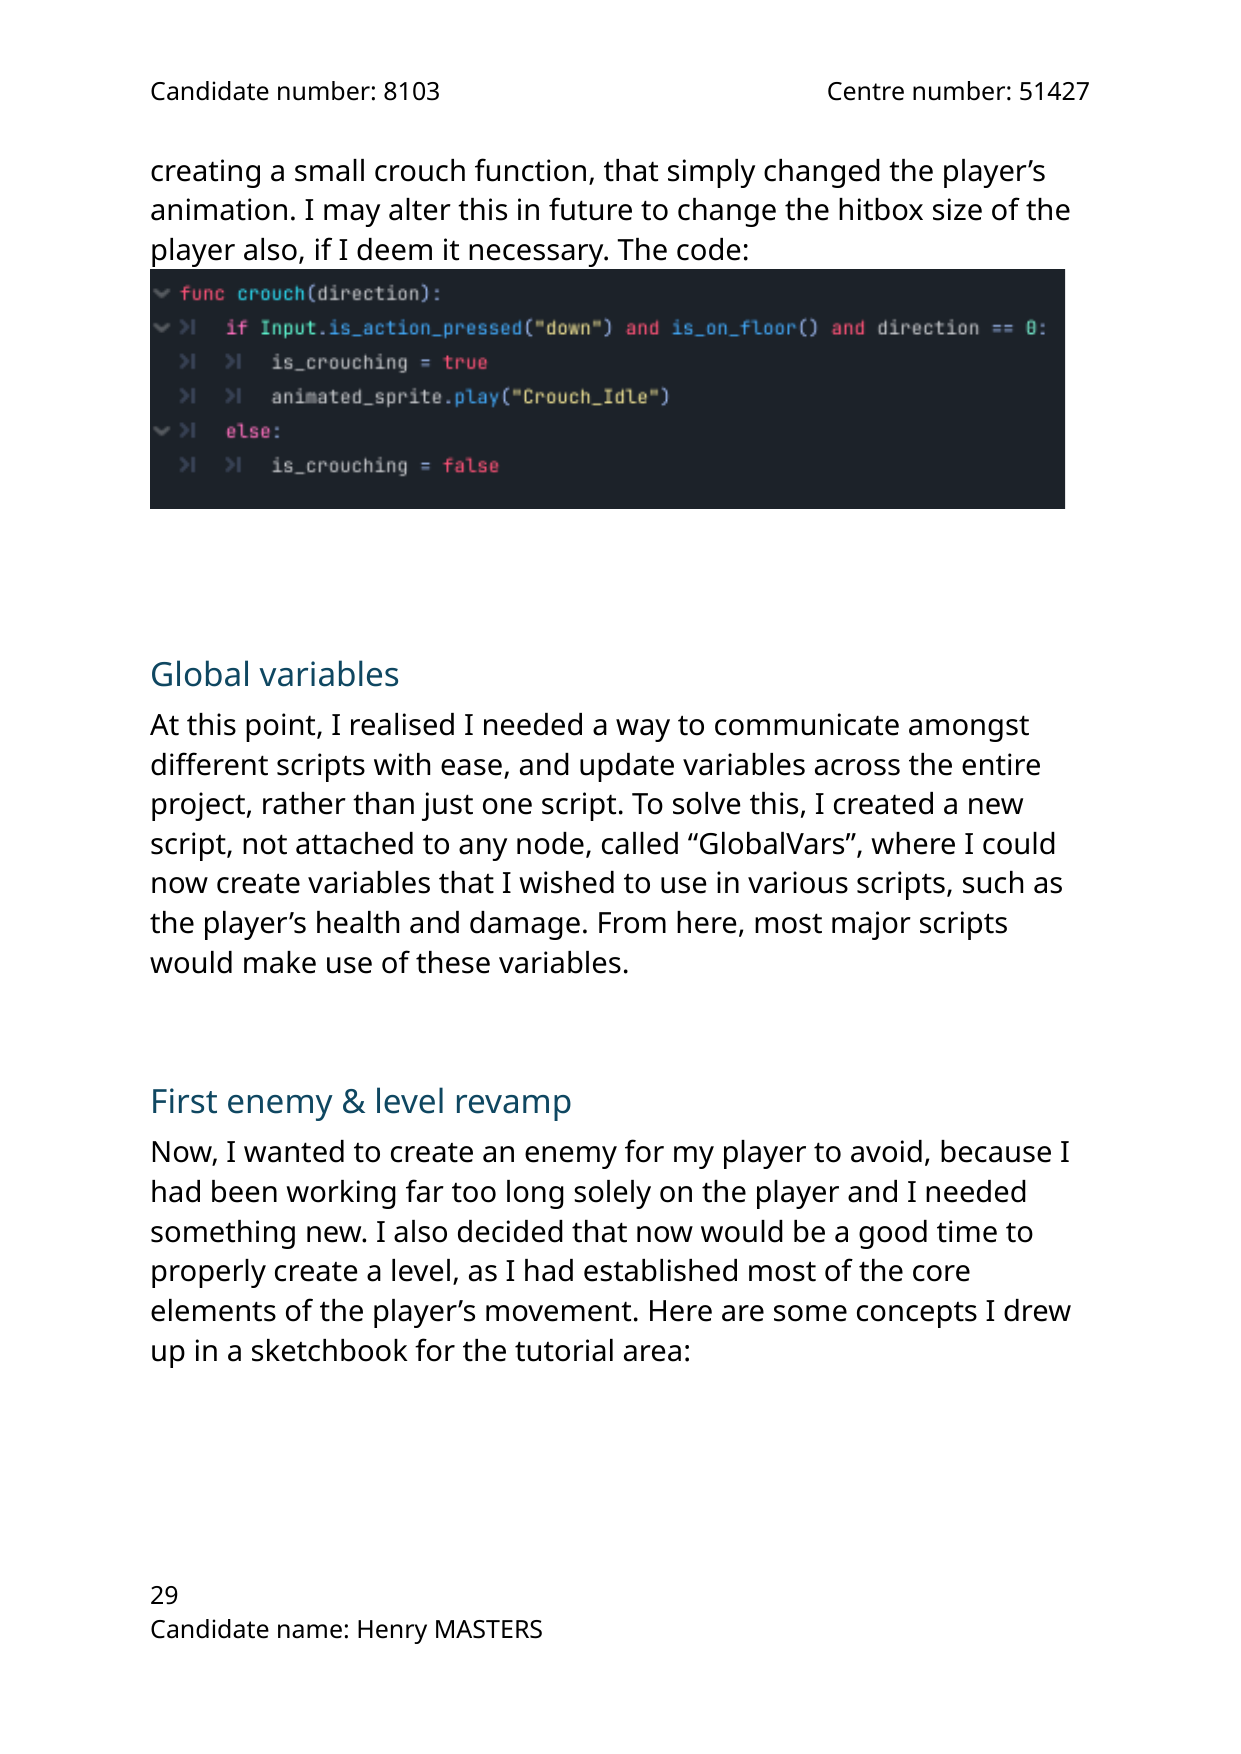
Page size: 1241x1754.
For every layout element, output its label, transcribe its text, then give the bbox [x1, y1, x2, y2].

subtitle Global variables [150, 650, 1090, 696]
text Now, I wanted to create an enemy for my player to avoid, because I had been working far too long solely on the player and I needed something new. I also decided that now would be a good time to properly create a level, as I had established most of the core elements of the player’s movement. Here are some concepts I drew up in a sketchbook for the tutorial area: [150, 1132, 1090, 1370]
text At this point, I realised I needed a way to communicate amongst different scripts with ease, and update variables across the entire project, rather than just one script. To solve this, I created a new script, not attached to any node, called “GlobalVars”, where I could now create variables that I wished to use in various scripts, such as the player’s health and damage. From here, most major scripts would make use of these variables. [150, 704, 1090, 982]
subtitle First enemy & level revamp [150, 1078, 1090, 1123]
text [150, 150, 1090, 269]
picture [150, 269, 1066, 509]
